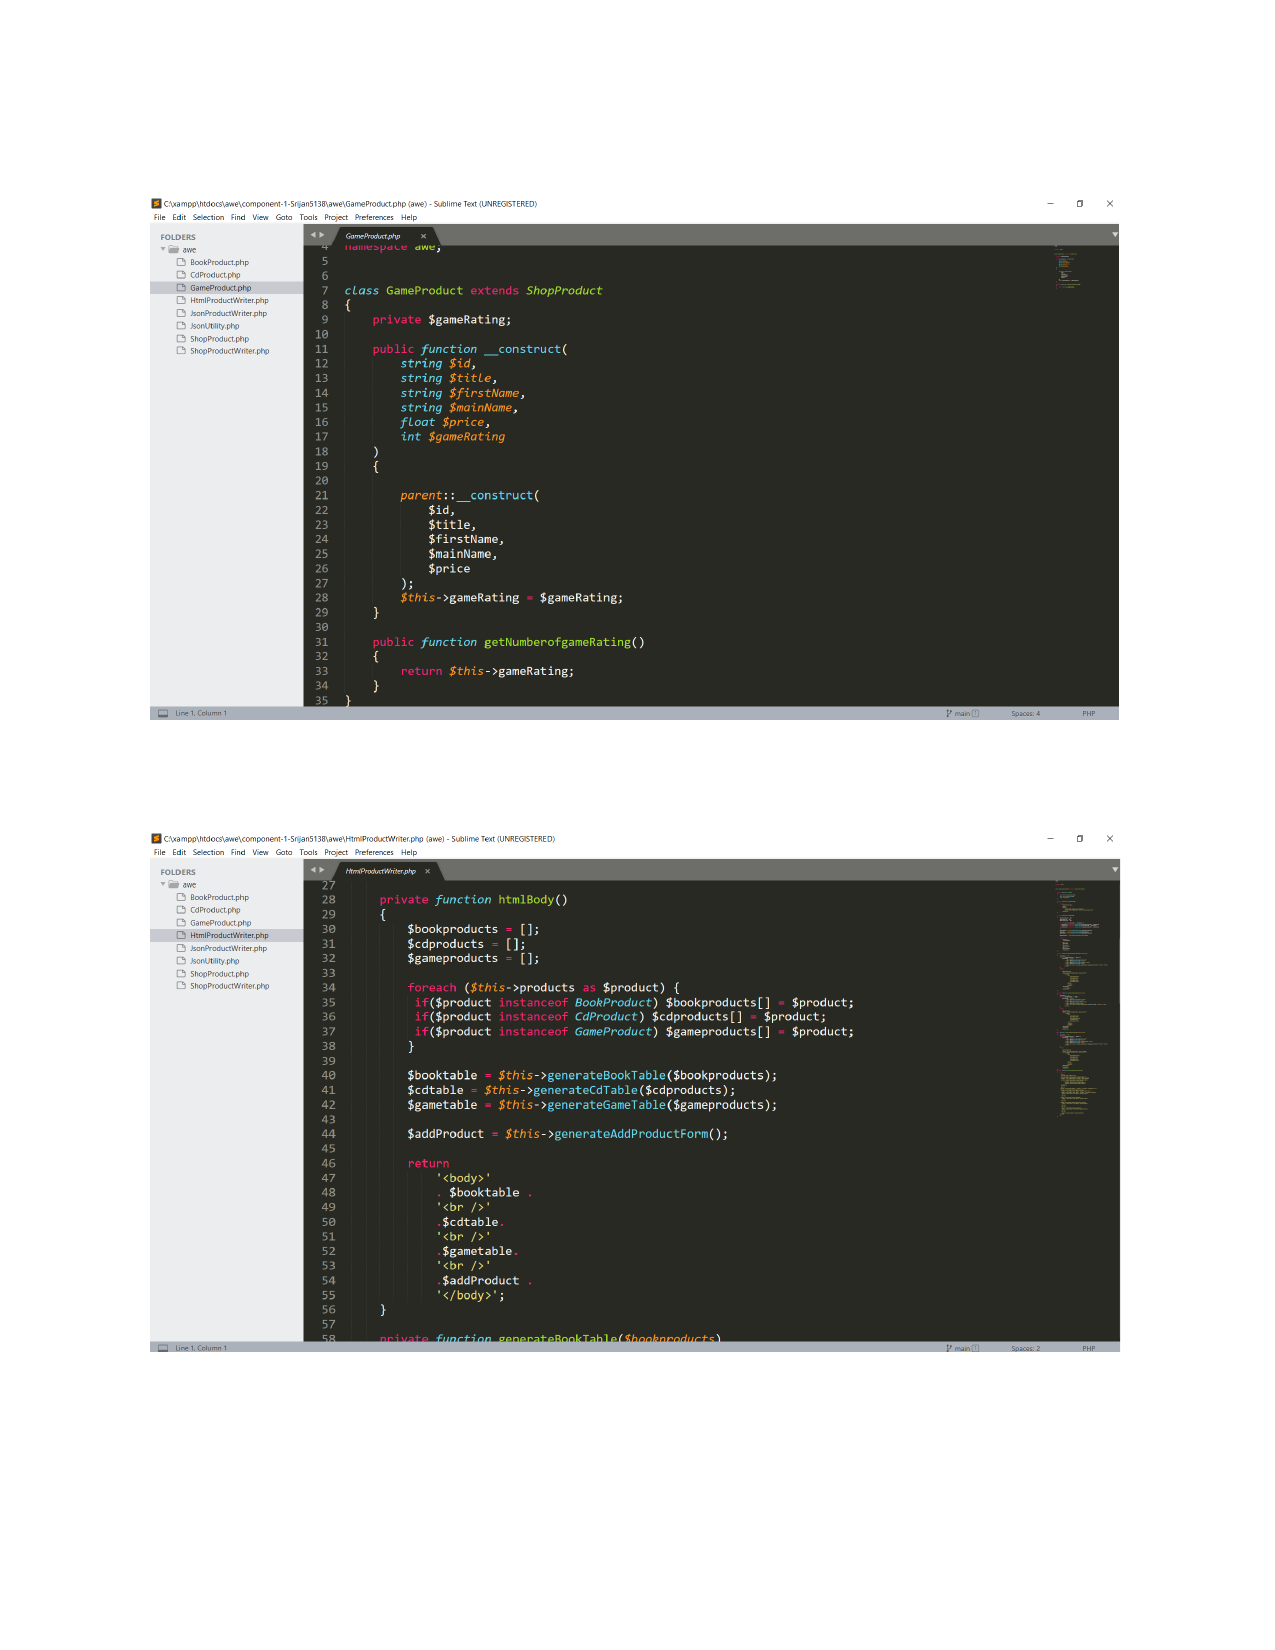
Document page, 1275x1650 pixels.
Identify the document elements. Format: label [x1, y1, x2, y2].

picture [150, 832, 1121, 1352]
picture [150, 196, 1119, 720]
